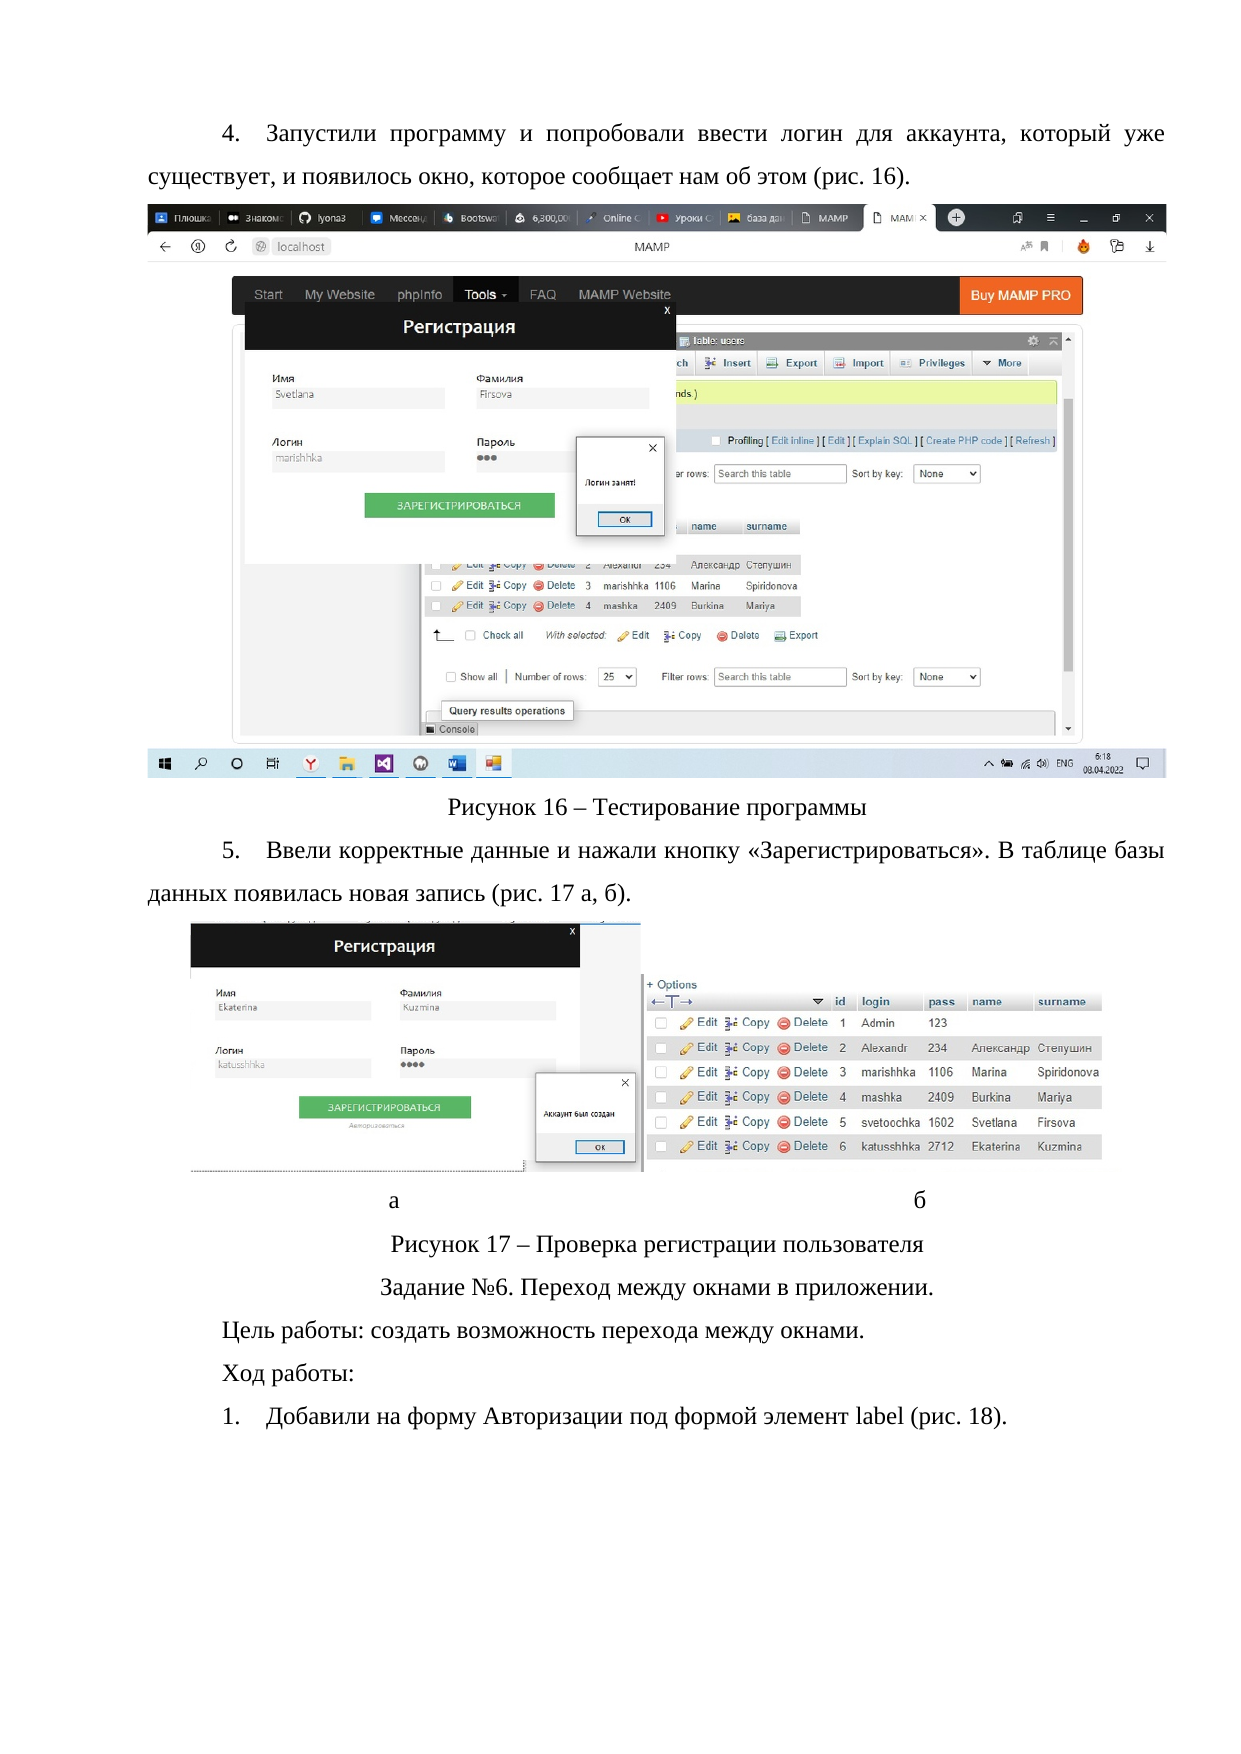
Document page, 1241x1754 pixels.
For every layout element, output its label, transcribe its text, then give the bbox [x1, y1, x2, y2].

text Цель работы: создать возможность перехода между окнами. [148, 1315, 1166, 1344]
text а б [148, 1186, 1166, 1214]
list Запустили программу и попробовали ввести логин для аккаунта, который уже существует, и появилось окно, которое сообщает нам об этом (рис. 16). [148, 118, 1166, 190]
picture [190, 921, 1124, 1172]
list Ввели корректные данные и нажали кнопку «Зарегистрироваться». В таблице базы данных появилась новая запись (рис. 17 а, б). [148, 835, 1166, 907]
list Рисунок 16 – Тестирование программы [148, 792, 1166, 821]
text Ход работы: [148, 1358, 1166, 1387]
list Добавили на форму Авторизации под формой элемент label (рис. 18). [148, 1401, 1166, 1430]
text Задание №6. Переход между окнами в приложении. [148, 1272, 1166, 1301]
picture [147, 204, 1167, 778]
text Рисунок 17 – Проверка регистрации пользователя [148, 1229, 1166, 1257]
